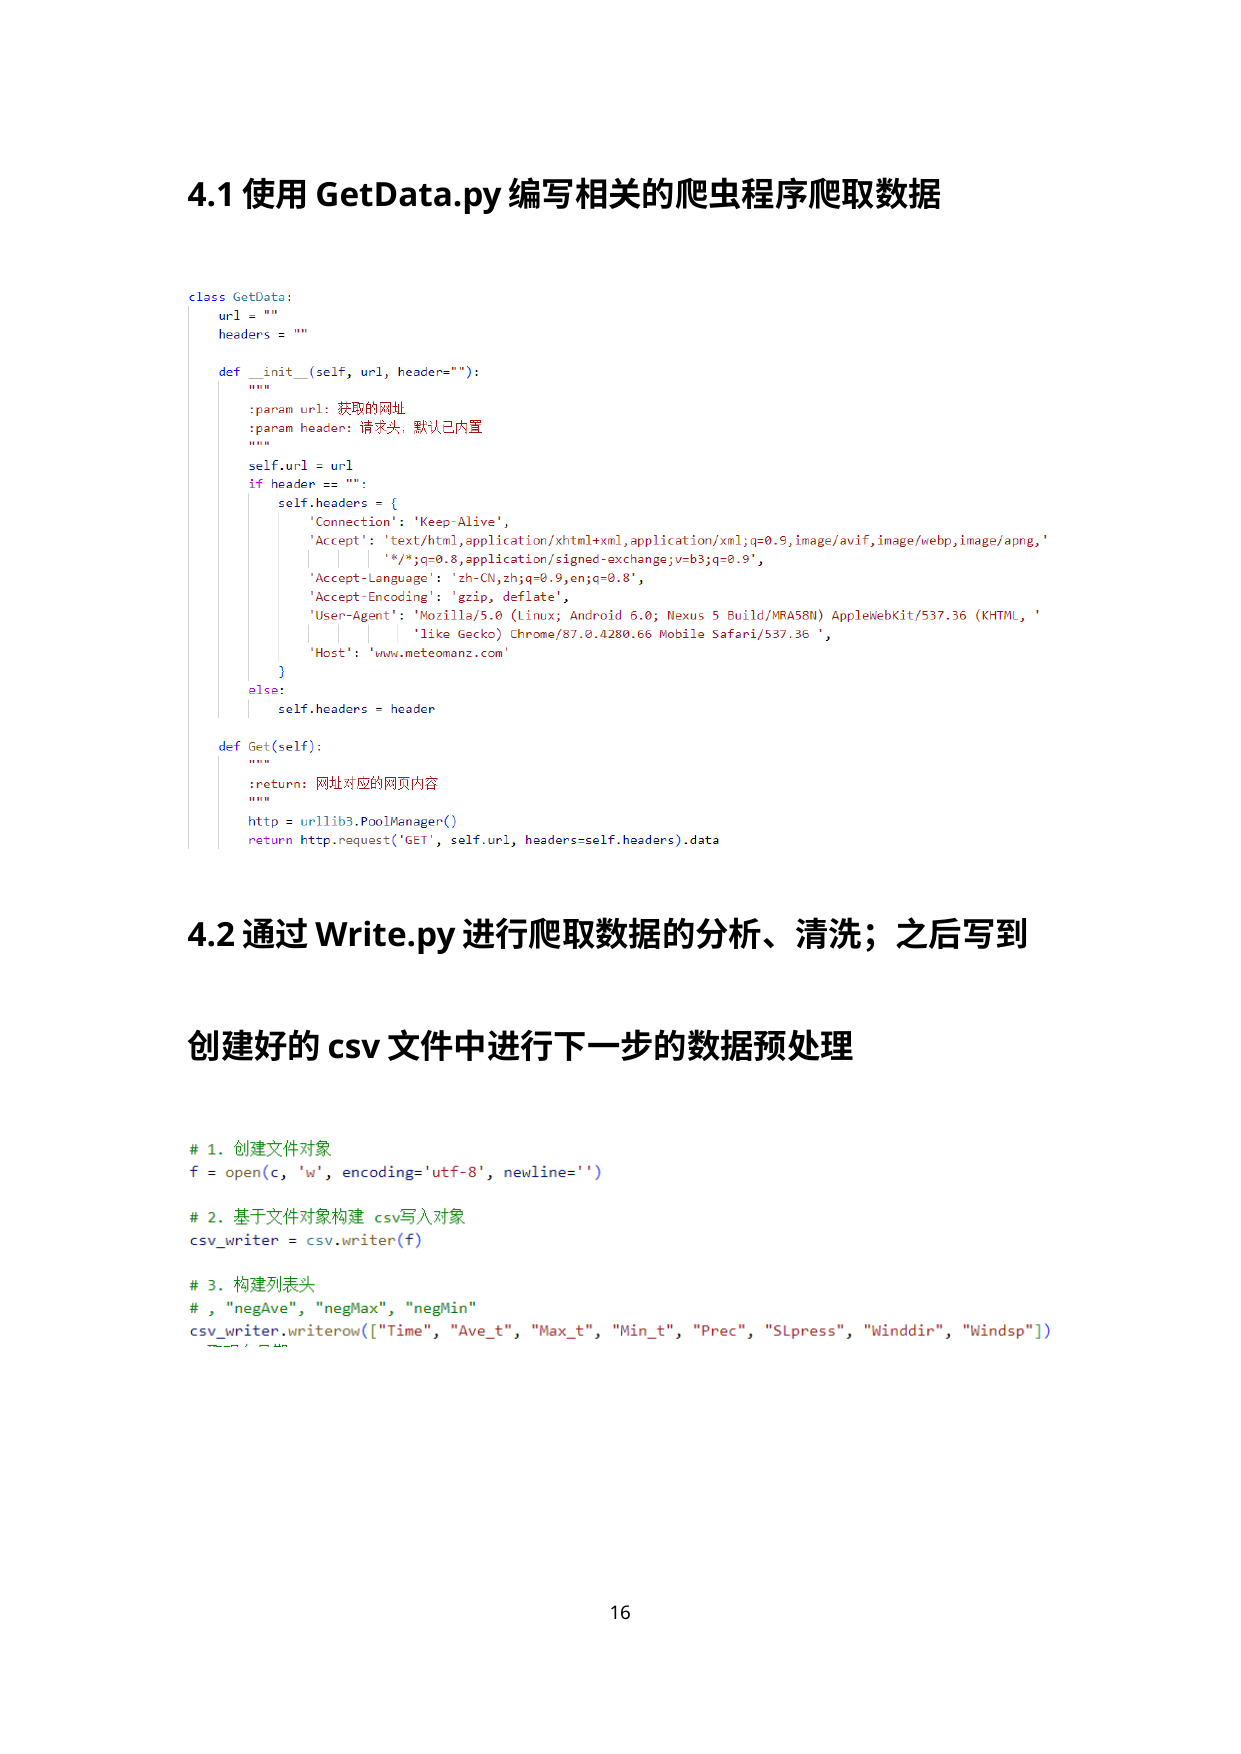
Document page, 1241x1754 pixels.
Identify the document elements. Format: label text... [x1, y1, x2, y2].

picture [187, 287, 1053, 854]
picture [187, 1139, 1053, 1347]
subtitle 4.1使用GetData.py编写相关的爬虫程序爬取数据 [187, 160, 1053, 225]
subtitle 4.2通过Write.py进行爬取数据的分析、清洗；之后写到创建好的csv文件中进行下一步的数据预处理 [187, 899, 1053, 1077]
